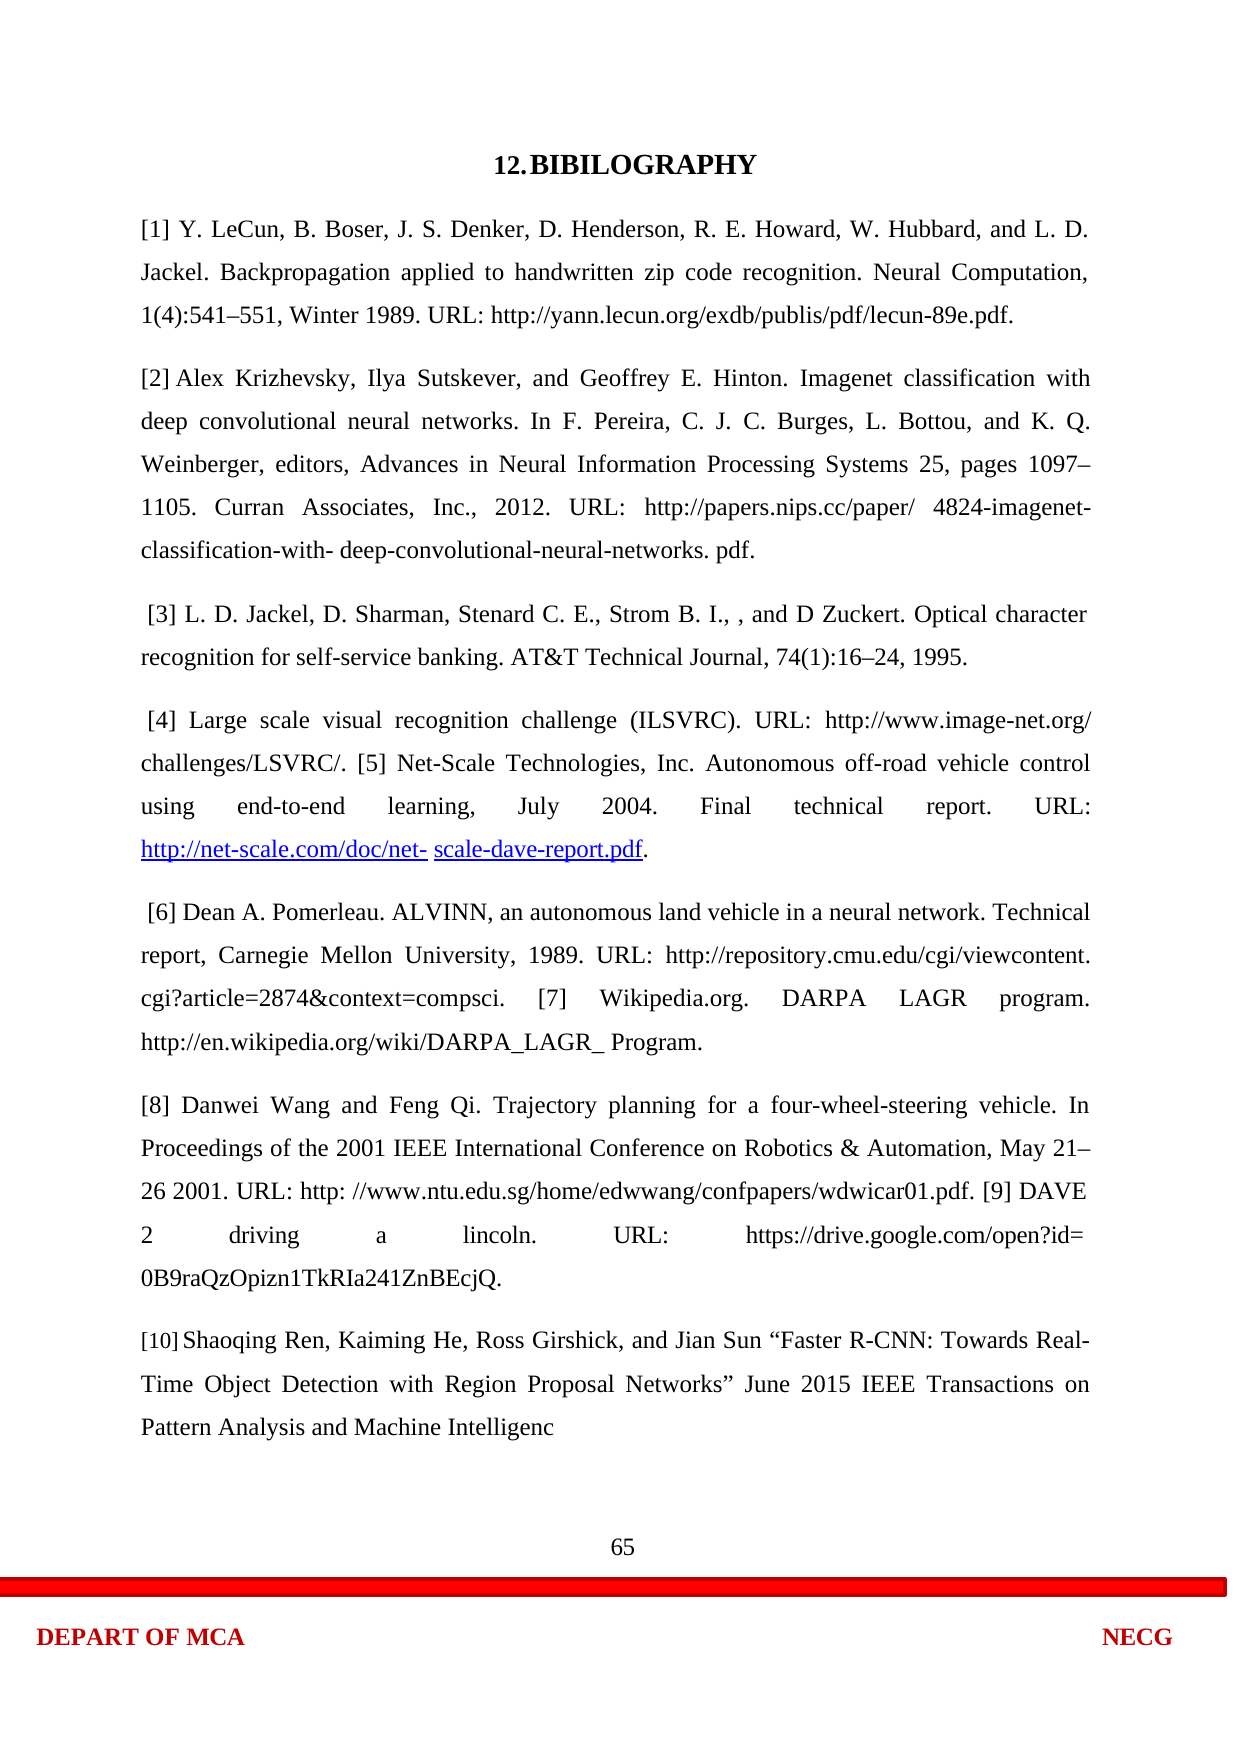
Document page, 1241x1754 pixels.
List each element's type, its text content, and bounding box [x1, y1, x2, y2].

list L. D. Jackel, D. Sharman, Stenard C. E., Strom B. I., , and D Zuckert. Optical character recognition for self-service banking. AT&T Technical Journal, 74(1):16–24, 1995. [141, 599, 1089, 671]
text 2 driving a lincoln. URL: https://drive.google.com/open?id= 0B9raQzOpizn1TkRIa241ZnBEcjQ. [141, 1220, 1090, 1292]
text [8] Danwei Wang and Feng Qi. Trajectory planning for a four-wheel-steering vehicle. In Proceedings of the 2001 IEEE International Conference on Robotics & Automation, May 21– 26 2001. URL: http: //www.ntu.edu.sg/home/edwwang/confpapers/wdwicar01.pdf. [9] DAVE [141, 1090, 1091, 1205]
text 65 [55, 1532, 1190, 1561]
subtitle BIBILOGRAPHY [493, 147, 1190, 181]
list Shaoqing Ren, Kaiming He, Ross Girshick, and Jian Sun “Faster R-CNN: Towards Real- Time Object Detection with Region Proposal Networks” June 2015 IEEE Transactions on Pattern Analysis and Machine Intelligenc [141, 1326, 1091, 1441]
list Y. LeCun, B. Boser, J. S. Denker, D. Henderson, R. E. Howard, W. Hubbard, and L. D. Jackel. Backpropagation applied to handwritten zip code recognition. Neural Computation, 1(4):541–551, Winter 1989. URL: http://yann.lecun.org/exdb/publis/pdf/lecun-89e.pdf. [141, 214, 1089, 329]
list Alex Krizhevsky, Ilya Sutskever, and Geoffrey E. Hinton. Imagenet classification with deep convolutional neural networks. In F. Pereira, C. J. C. Burges, L. Bottou, and K. Q. Weinberger, editors, Advances in Neural Information Processing Systems 25, pages 1097–1105. Curran Associates, Inc., 2012. URL: http://papers.nips.cc/paper/ 4824-imagenet-classification-with- deep-convolutional-neural-networks. pdf. [141, 363, 1091, 564]
text [6] Dean A. Pomerleau. ALVINN, an autonomous land vehicle in a neural network. Technical report, Carnegie Mellon University, 1989. URL: http://repository.cmu.edu/cgi/viewcontent. cgi?article=2874&context=compsci. [7] Wikipedia.org. DARPA LAGR program. http://en.wikipedia.org/wiki/DARPA_LAGR_ Program. [141, 897, 1091, 1055]
list Large scale visual recognition challenge (ILSVRC). URL: http://www.image-net.org/ challenges/LSVRC/. [5] Net-Scale Technologies, Inc. Autonomous off-road vehicle control using end-to-end learning, July 2004. Final technical report. URL: http://net-scale.com/doc/net- scale-dave-report.pdf. [141, 705, 1092, 863]
